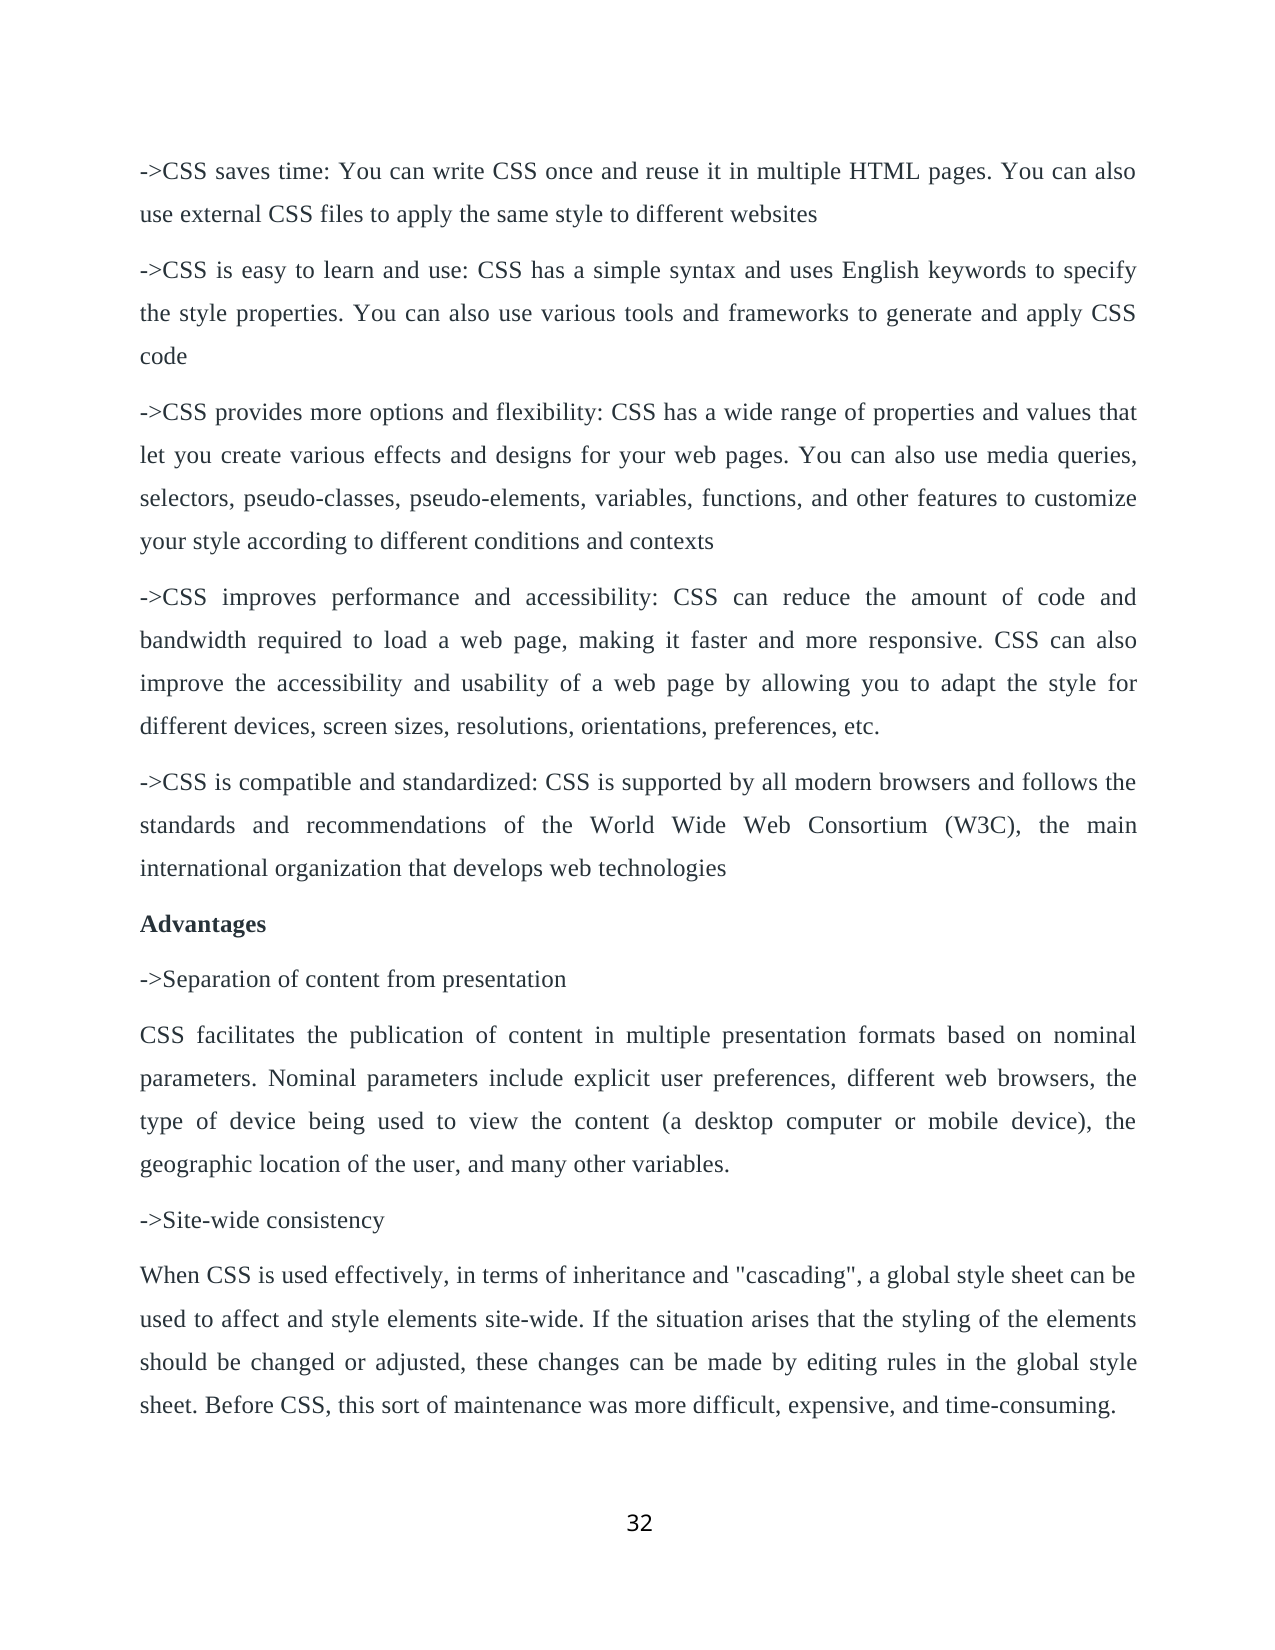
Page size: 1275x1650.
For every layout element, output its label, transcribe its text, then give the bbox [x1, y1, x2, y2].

text ->CSS improves performance and accessibility: CSS can reduce the amount of code and bandwidth required to load a web page, making it faster and more responsive. CSS can also improve the accessibility and usability of a web page by allowing you to adapt the style for different devices, screen sizes, resolutions, orientations, preferences, etc. [139, 582, 1139, 740]
text When CSS is used effectively, in terms of inheritance and "cascading", a global style sheet can be used to affect and style elements site-wide. If the situation arises that the styling of the elements should be changed or adjusted, these changes can be made by editing rules in the global style sheet. Before CSS, this sort of maintenance was more difficult, expensive, and time-consuming. [139, 1261, 1139, 1419]
text CSS facilitates the publication of content in multiple presentation formats based on nominal parameters. Nominal parameters include explicit user preferences, different web browsers, the type of device being used to view the content (a desktop computer or mobile device), the geographic location of the user, and many other variables. [139, 1020, 1139, 1178]
text ->CSS provides more options and flexibility: CSS has a wide range of properties and values that let you create various effects and designs for your web pages. You can also use media queries, selectors, pseudo-classes, pseudo-elements, variables, functions, and other features to customize your style according to different conditions and contexts [139, 397, 1139, 555]
text ->CSS is compatible and standardized: CSS is supported by all modern browsers and follows the standards and recommendations of the World Wide Web Consortium (W3C), the main international organization that develops web technologies [139, 767, 1139, 882]
text ->CSS saves time: You can write CSS once and reuse it in multiple HTML pages. You can also use external CSS files to apply the same style to different websites [139, 156, 1139, 228]
text Advantages [139, 909, 1139, 937]
text ->Separation of content from presentation [139, 964, 1139, 993]
text ->CSS is easy to learn and use: CSS has a simple syntax and uses English keywords to specify the style properties. You can also use various tools and frameworks to generate and apply CSS code [139, 255, 1139, 370]
text ->Site-wide consistency [139, 1205, 1139, 1234]
